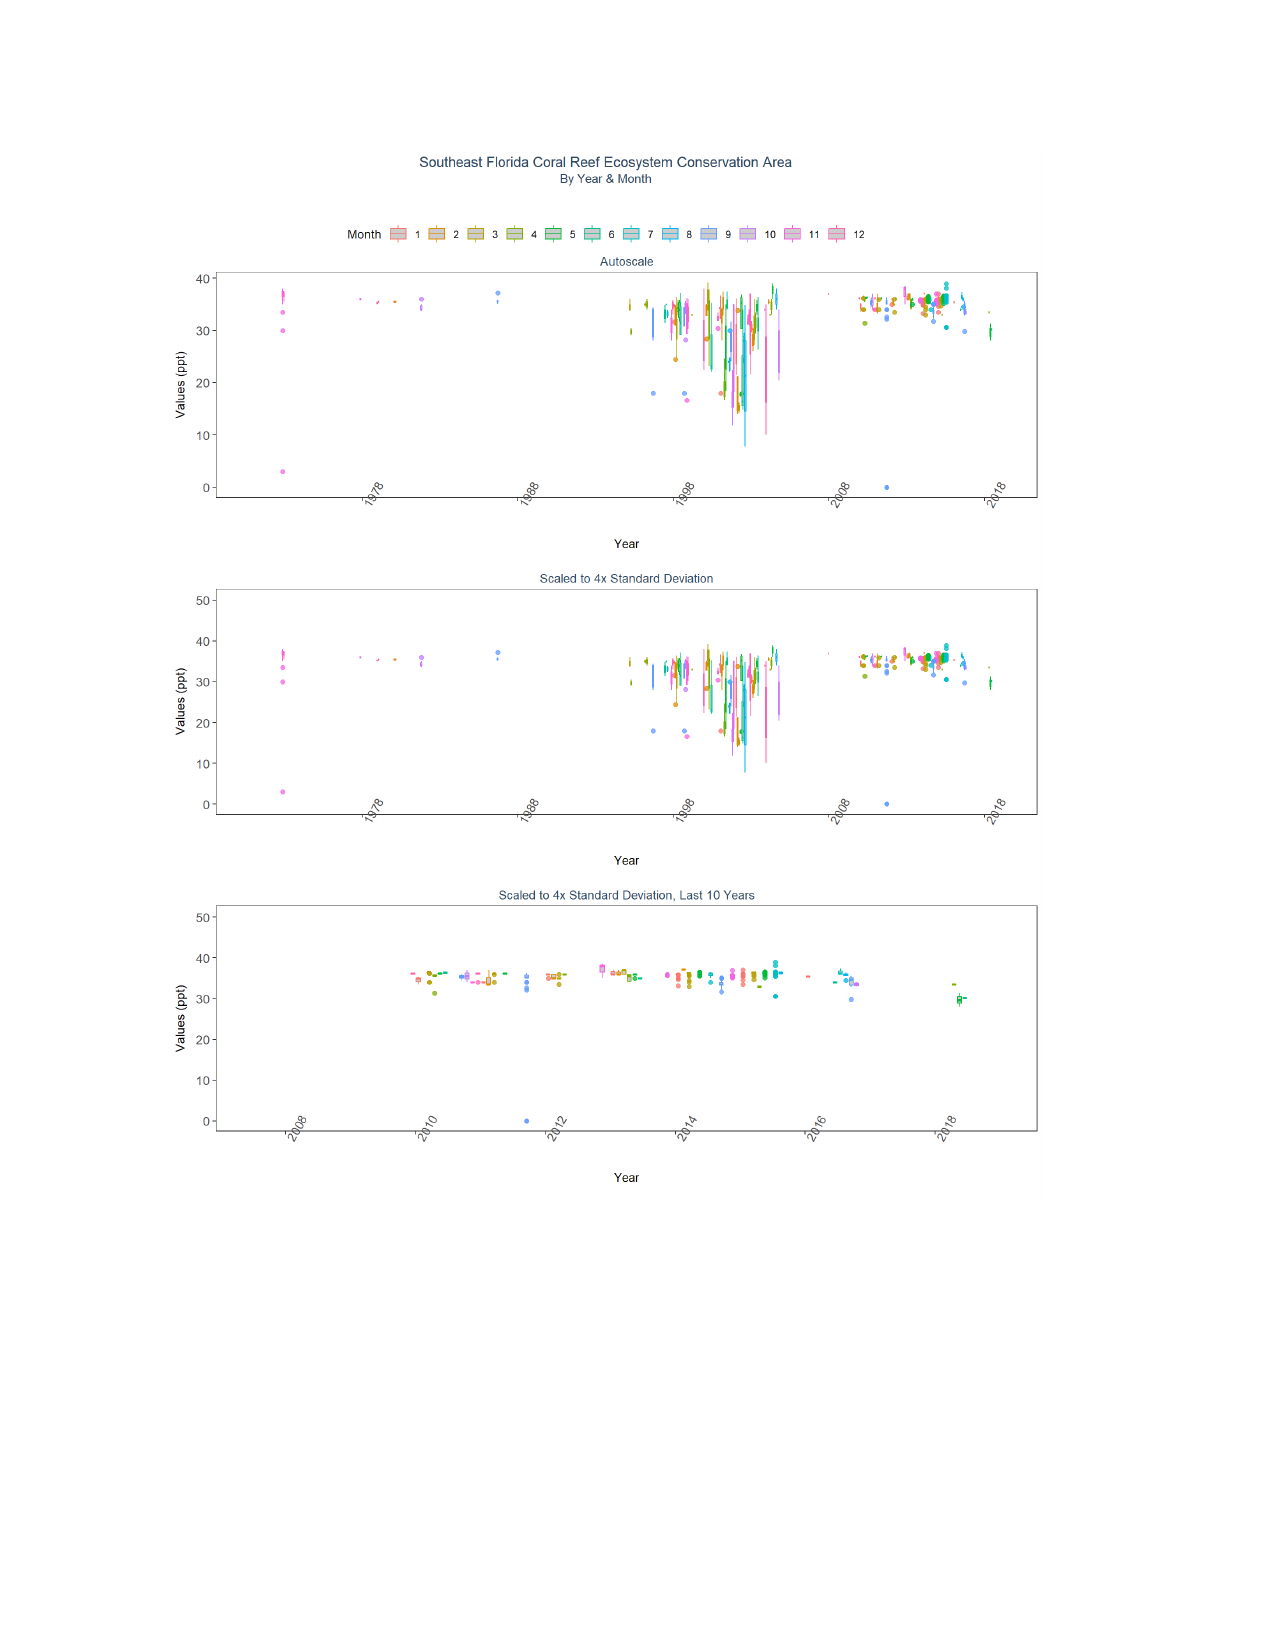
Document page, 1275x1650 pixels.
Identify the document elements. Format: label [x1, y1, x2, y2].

picture [168, 150, 1044, 1200]
